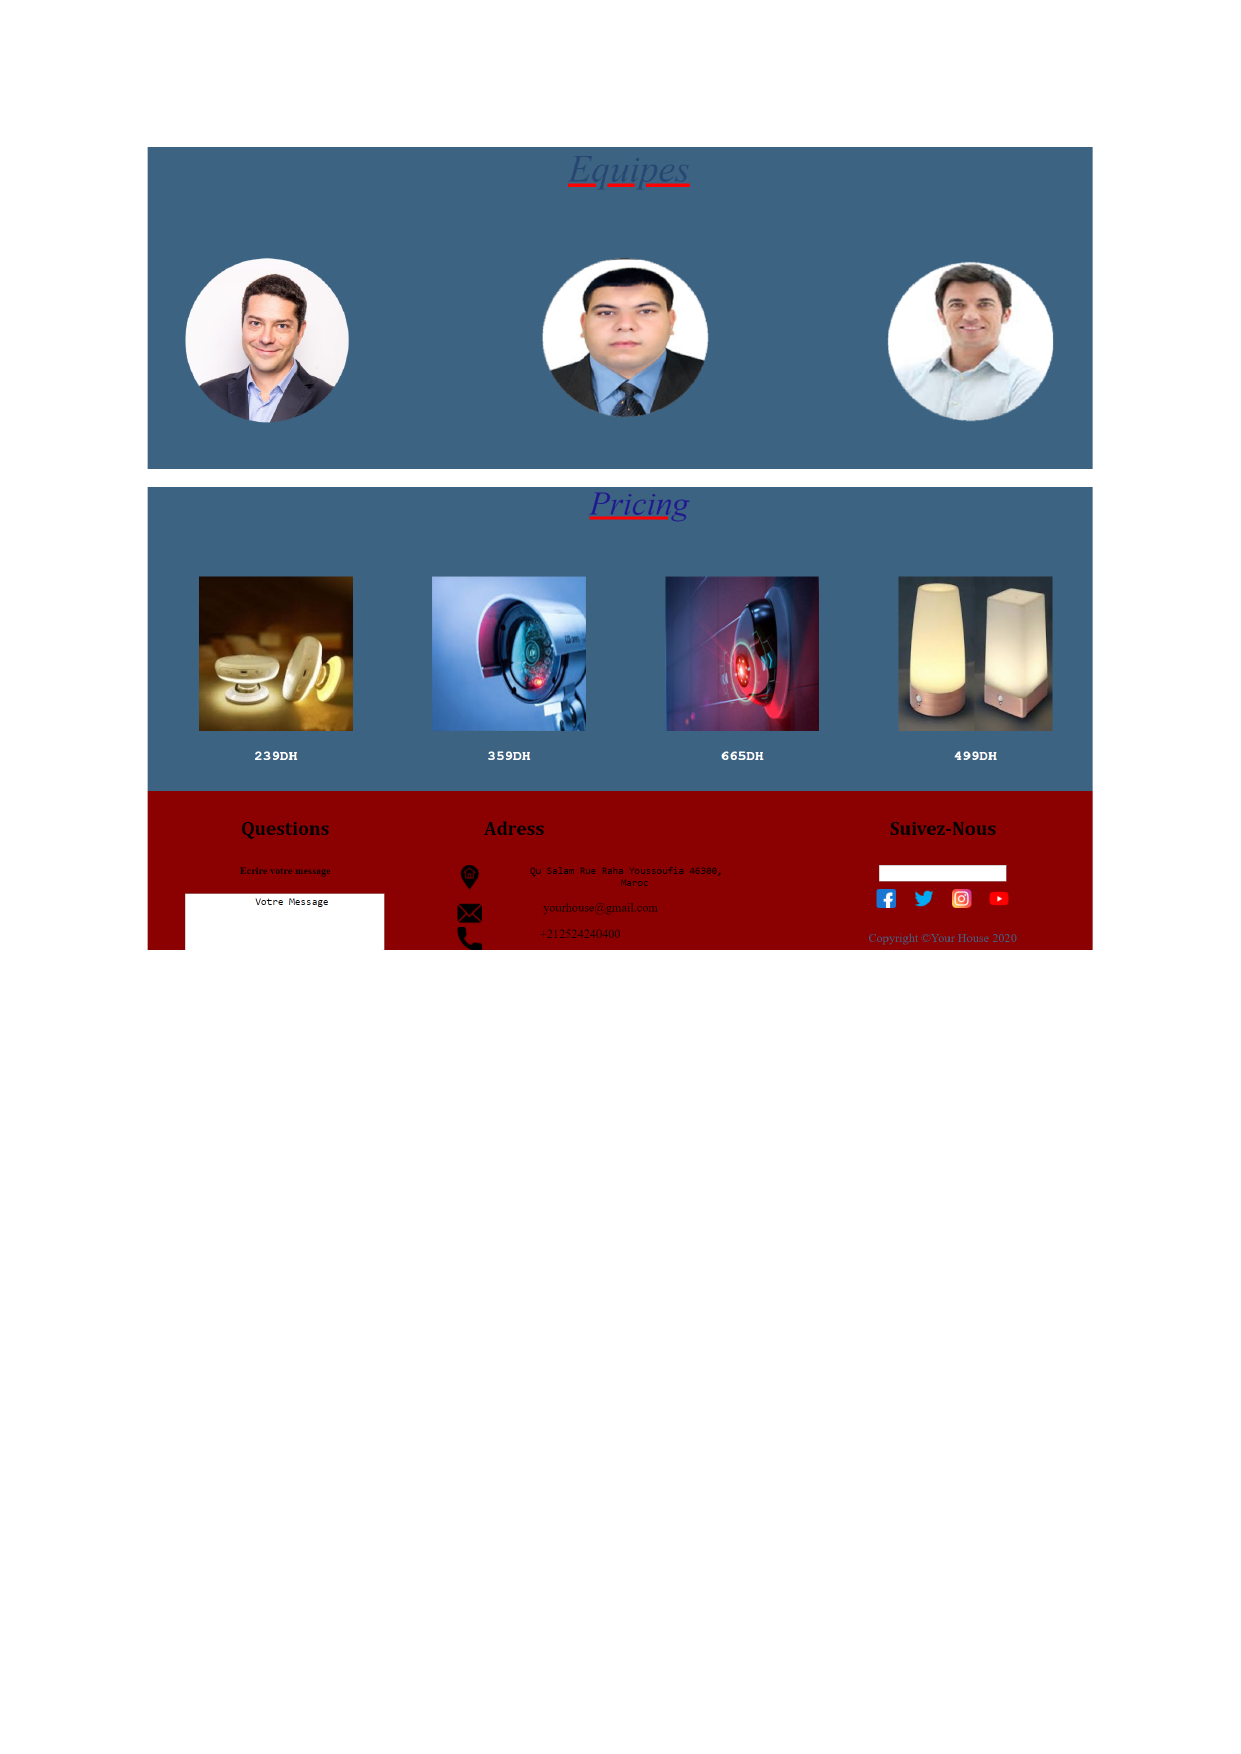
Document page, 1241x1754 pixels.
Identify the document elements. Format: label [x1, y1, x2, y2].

picture [147, 487, 1093, 950]
picture [147, 147, 1093, 469]
